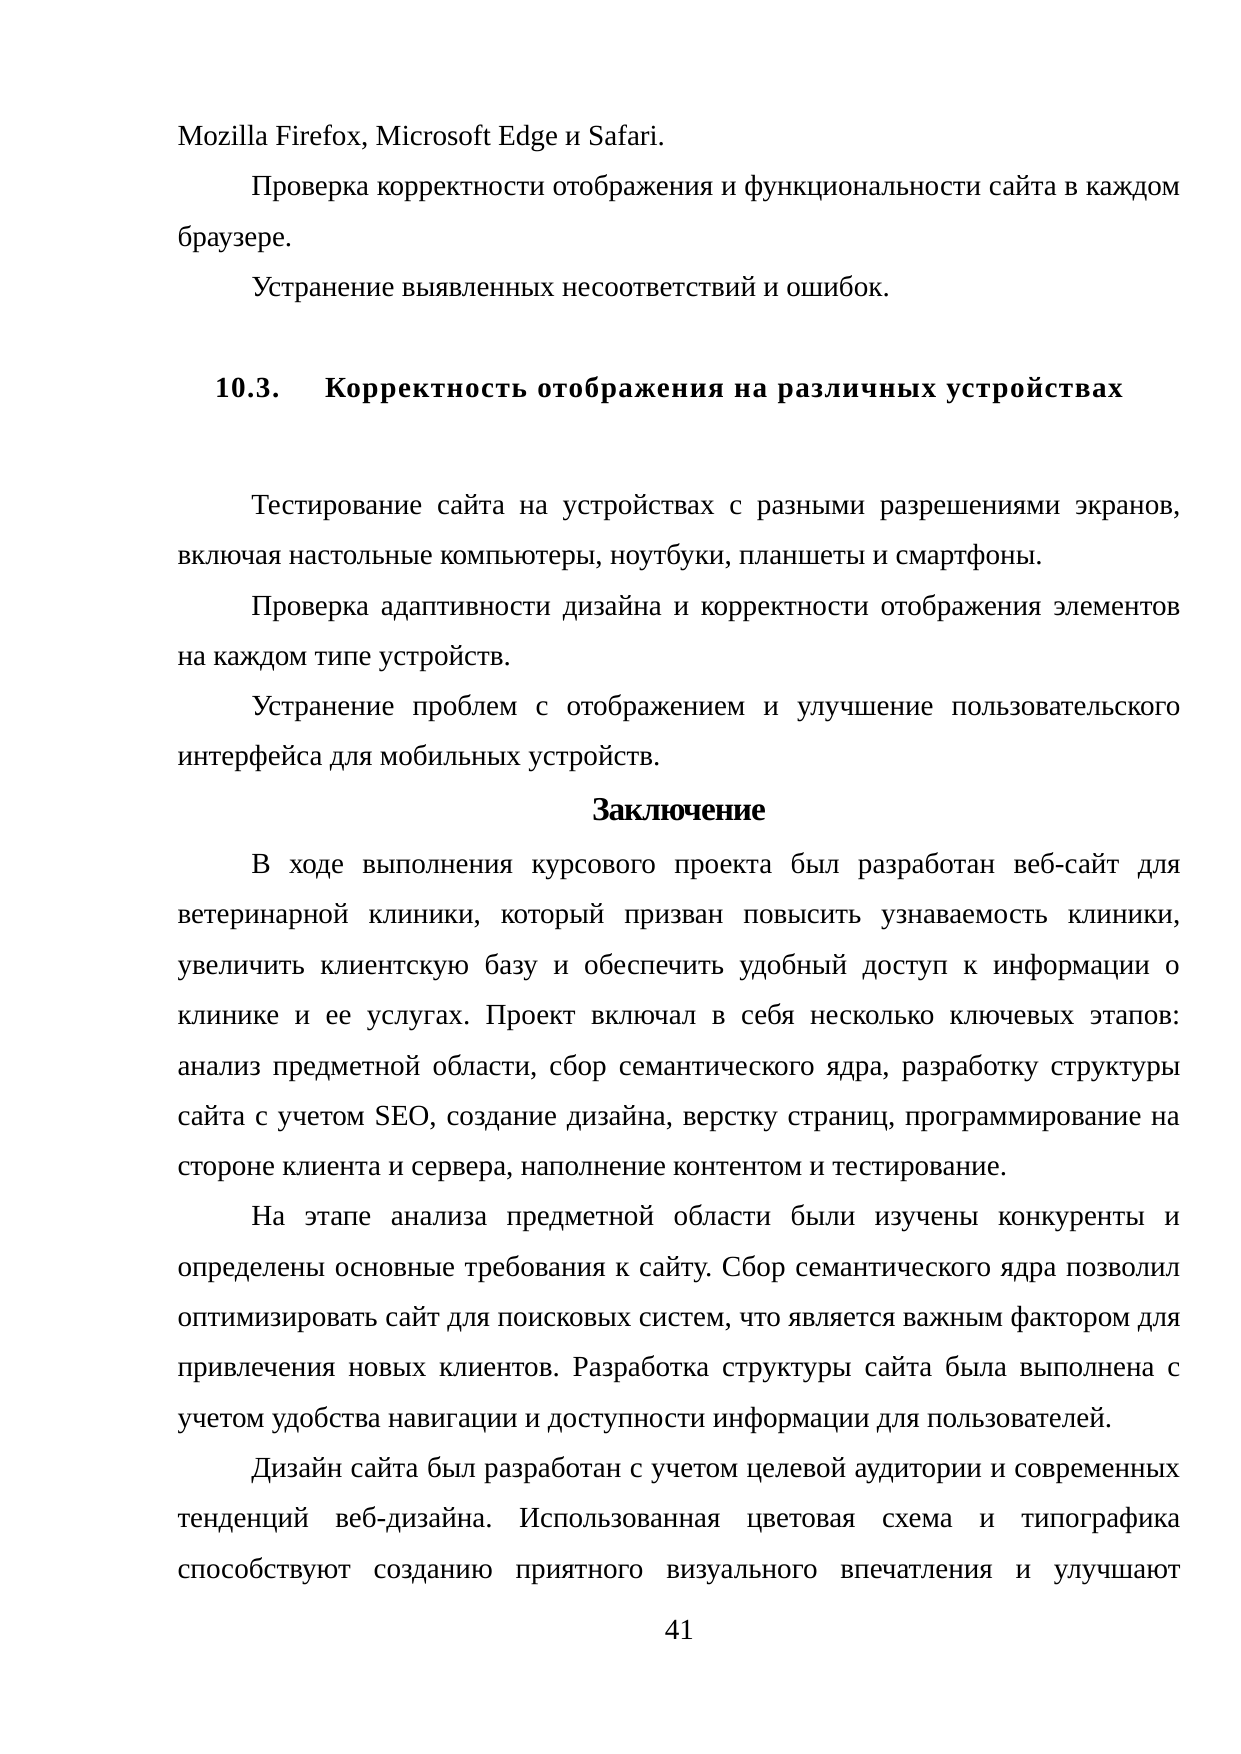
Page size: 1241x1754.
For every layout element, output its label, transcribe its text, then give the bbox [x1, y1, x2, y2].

text Проверка адаптивности дизайна и корректности отображения элементов на каждом типе устройств. [177, 588, 1181, 671]
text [177, 1450, 1181, 1584]
text В ходе выполнения курсового проекта был разработан веб-сайт для ветеринарной клиники, который призван повысить узнаваемость клиники, увеличить клиентскую базу и обеспечить удобный доступ к информации о клинике и ее услугах. Проект включал в себя несколько ключевых этапов: анализ предметной области, сбор семантического ядра, разработку структуры сайта с учетом SEO, создание дизайна, верстку страниц, программирование на стороне клиента и сервера, наполнение контентом и тестирование. [177, 846, 1181, 1182]
text Устранение выявленных несоответствий и ошибок. [177, 269, 1181, 303]
text Тестирование сайта на устройствах с разными разрешениями экранов, включая настольные компьютеры, ноутбуки, планшеты и смартфоны. [177, 487, 1181, 571]
subtitle Корректность отображения на различных устройствах [215, 370, 1181, 403]
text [177, 118, 1181, 152]
subtitle Заключение [177, 789, 1181, 827]
text Проверка корректности отображения и функциональности сайта в каждом браузере. [177, 168, 1181, 252]
text На этапе анализа предметной области были изучены конкуренты и определены основные требования к сайту. Сбор семантического ядра позволил оптимизировать сайт для поисковых систем, что является важным фактором для привлечения новых клиентов. Разработка структуры сайта была выполнена с учетом удобства навигации и доступности информации для пользователей. [177, 1198, 1181, 1433]
text Устранение проблем с отображением и улучшение пользовательского интерфейса для мобильных устройств. [177, 688, 1181, 772]
